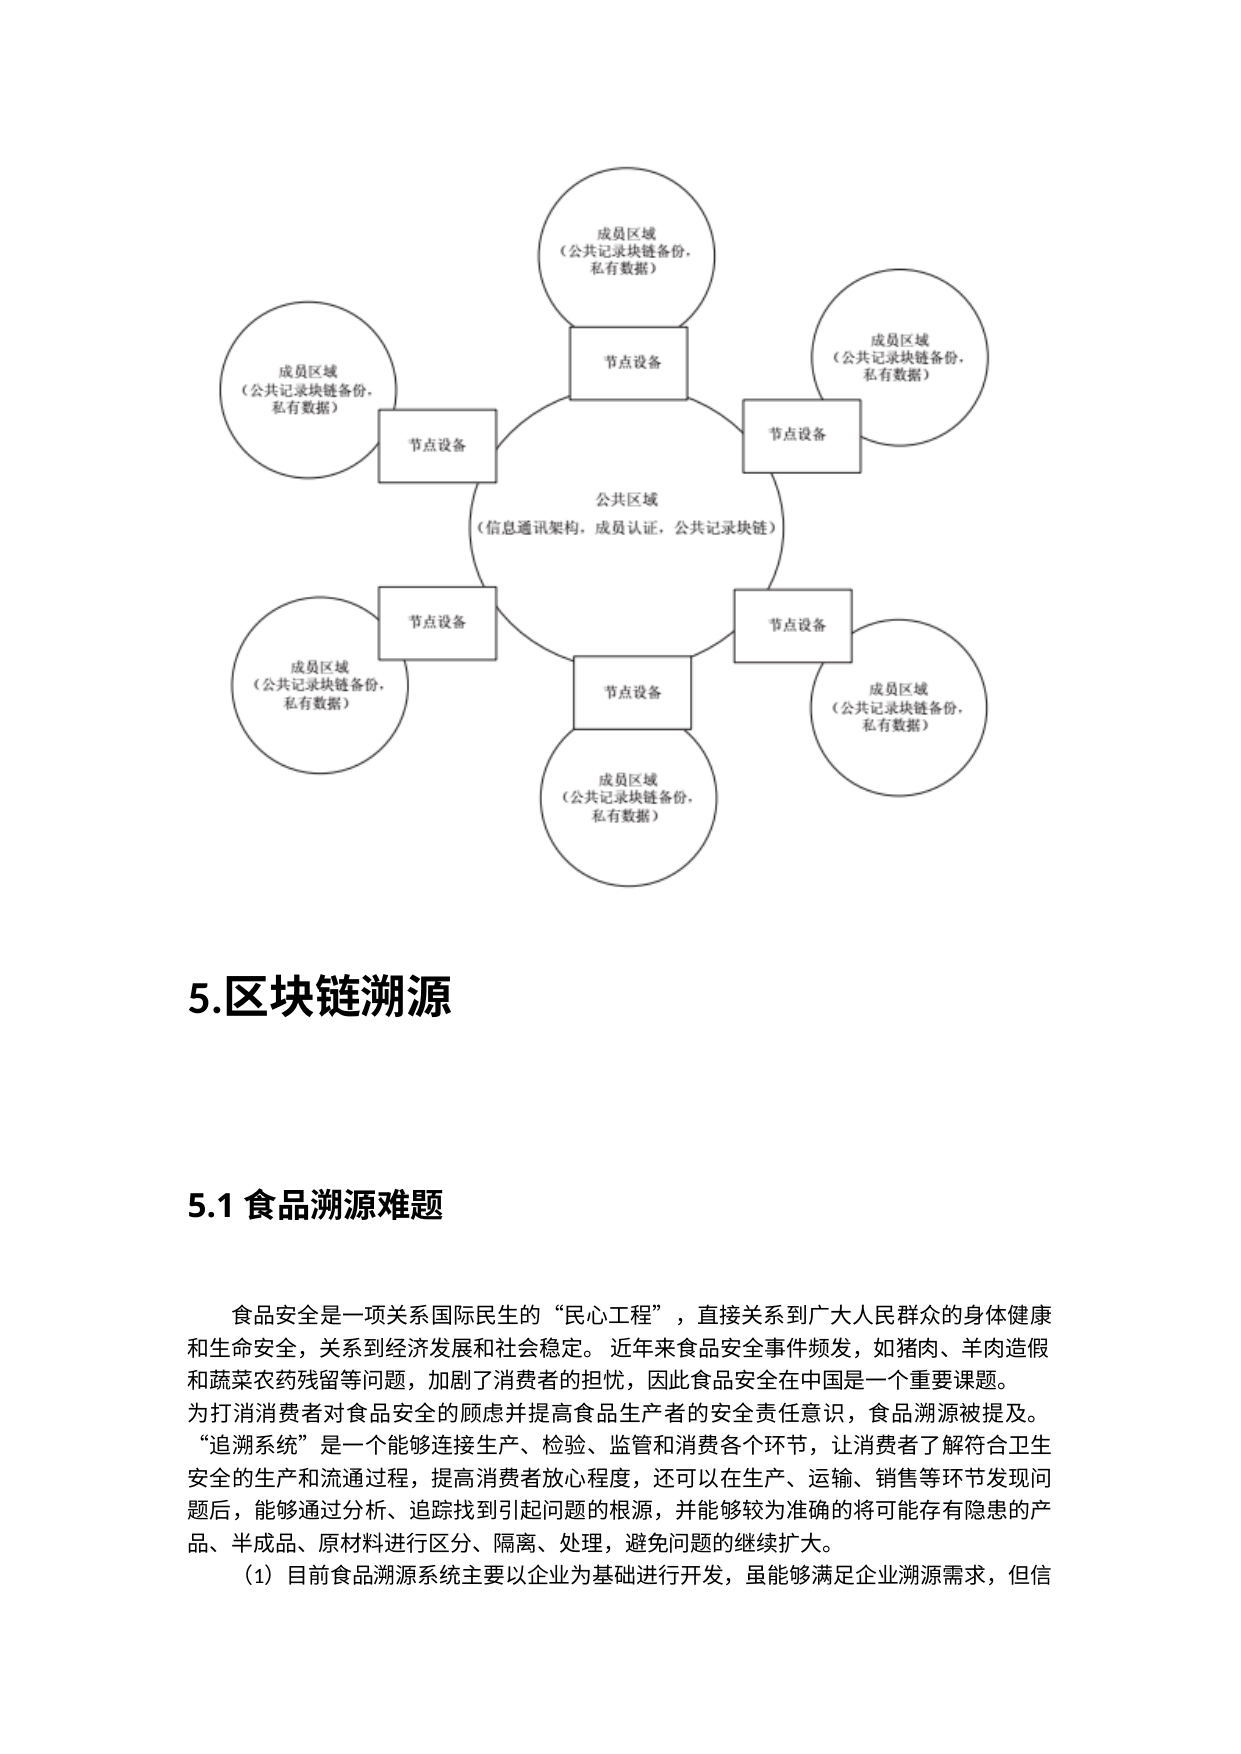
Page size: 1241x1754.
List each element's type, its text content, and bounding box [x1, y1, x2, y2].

subtitle 5.1 食品溯源难题 [187, 1170, 1053, 1235]
text 为打消消费者对食品安全的顾虑并提高食品生产者的安全责任意识，食品溯源被提及。“追溯系统”是一个能够连接生产、检验、监管和消费各个环节，让消费者了解符合卫生安全的生产和流通过程，提高消费者放心程度，还可以在生产、运输、销售等环节发现问题后，能够通过分析、追踪找到引起问题的根源，并能够较为准确的将可能存有隐患的产品、半成品、原材料进行区分、隔离、处理，避免问题的继续扩大。 [187, 1395, 1053, 1558]
text 食品安全是一项关系国际民生的“民心工程”，直接关系到广大人民群众的身体健康和生命安全，关系到经济发展和社会稳定。 近年来食品安全事件频发，如猪肉、羊肉造假和蔬菜农药残留等问题，加剧了消费者的担忧，因此食品安全在中国是一个重要课题。 [187, 1298, 1053, 1395]
picture [187, 162, 1033, 898]
subtitle 5.区块链溯源 [187, 945, 1053, 1042]
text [187, 1558, 1053, 1590]
